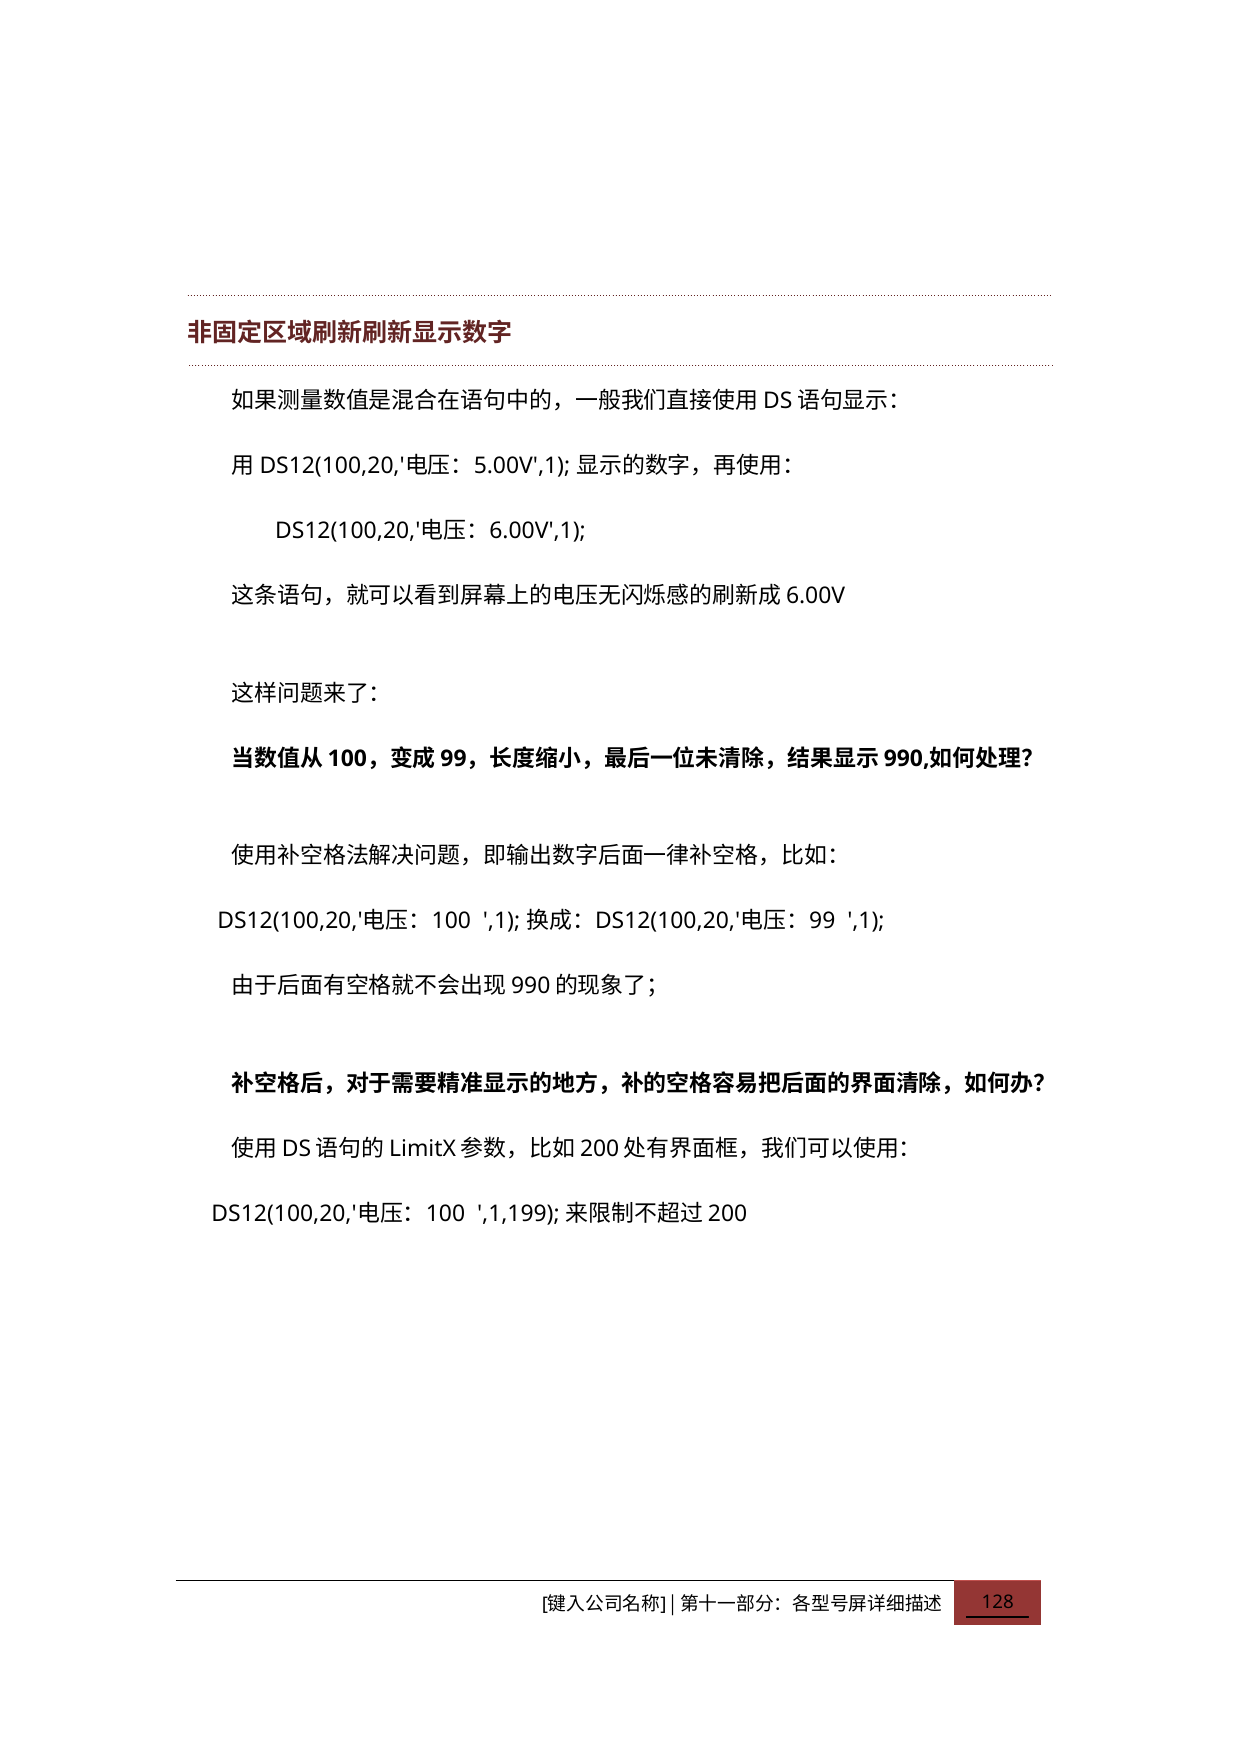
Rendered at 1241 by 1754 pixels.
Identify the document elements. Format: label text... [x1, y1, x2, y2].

text 用 DS12(100,20,'电压：5.00V',1); 显示的数字，再使用： [187, 431, 1053, 496]
text 如果测量数值是混合在语句中的，一般我们直接使用DS语句显示： [187, 366, 1053, 431]
subtitle 非固定区域刷新刷新显示数字 [187, 295, 1053, 366]
text DS12(100,20,'电压：100 ',1,199); 来限制不超过200 [187, 1179, 1053, 1244]
text DS12(100,20,'电压：6.00V',1); [187, 496, 1053, 561]
text 使用补空格法解决问题，即输出数字后面一律补空格，比如： [187, 821, 1053, 886]
text 当数值从100，变成99，长度缩小，最后一位未清除，结果显示990,如何处理？ [187, 724, 1053, 789]
text DS12(100,20,'电压：100 ',1); 换成：DS12(100,20,'电压：99 ',1); [187, 886, 1053, 951]
text 使用DS语句的LimitX参数，比如200处有界面框，我们可以使用： [187, 1114, 1053, 1179]
text 这条语句，就可以看到屏幕上的电压无闪烁感的刷新成6.00V [187, 561, 1053, 626]
text 补空格后，对于需要精准显示的地方，补的空格容易把后面的界面清除，如何办？ [187, 1049, 1053, 1114]
text 由于后面有空格就不会出现990的现象了； [187, 951, 1053, 1016]
text 这样问题来了： [187, 659, 1053, 724]
